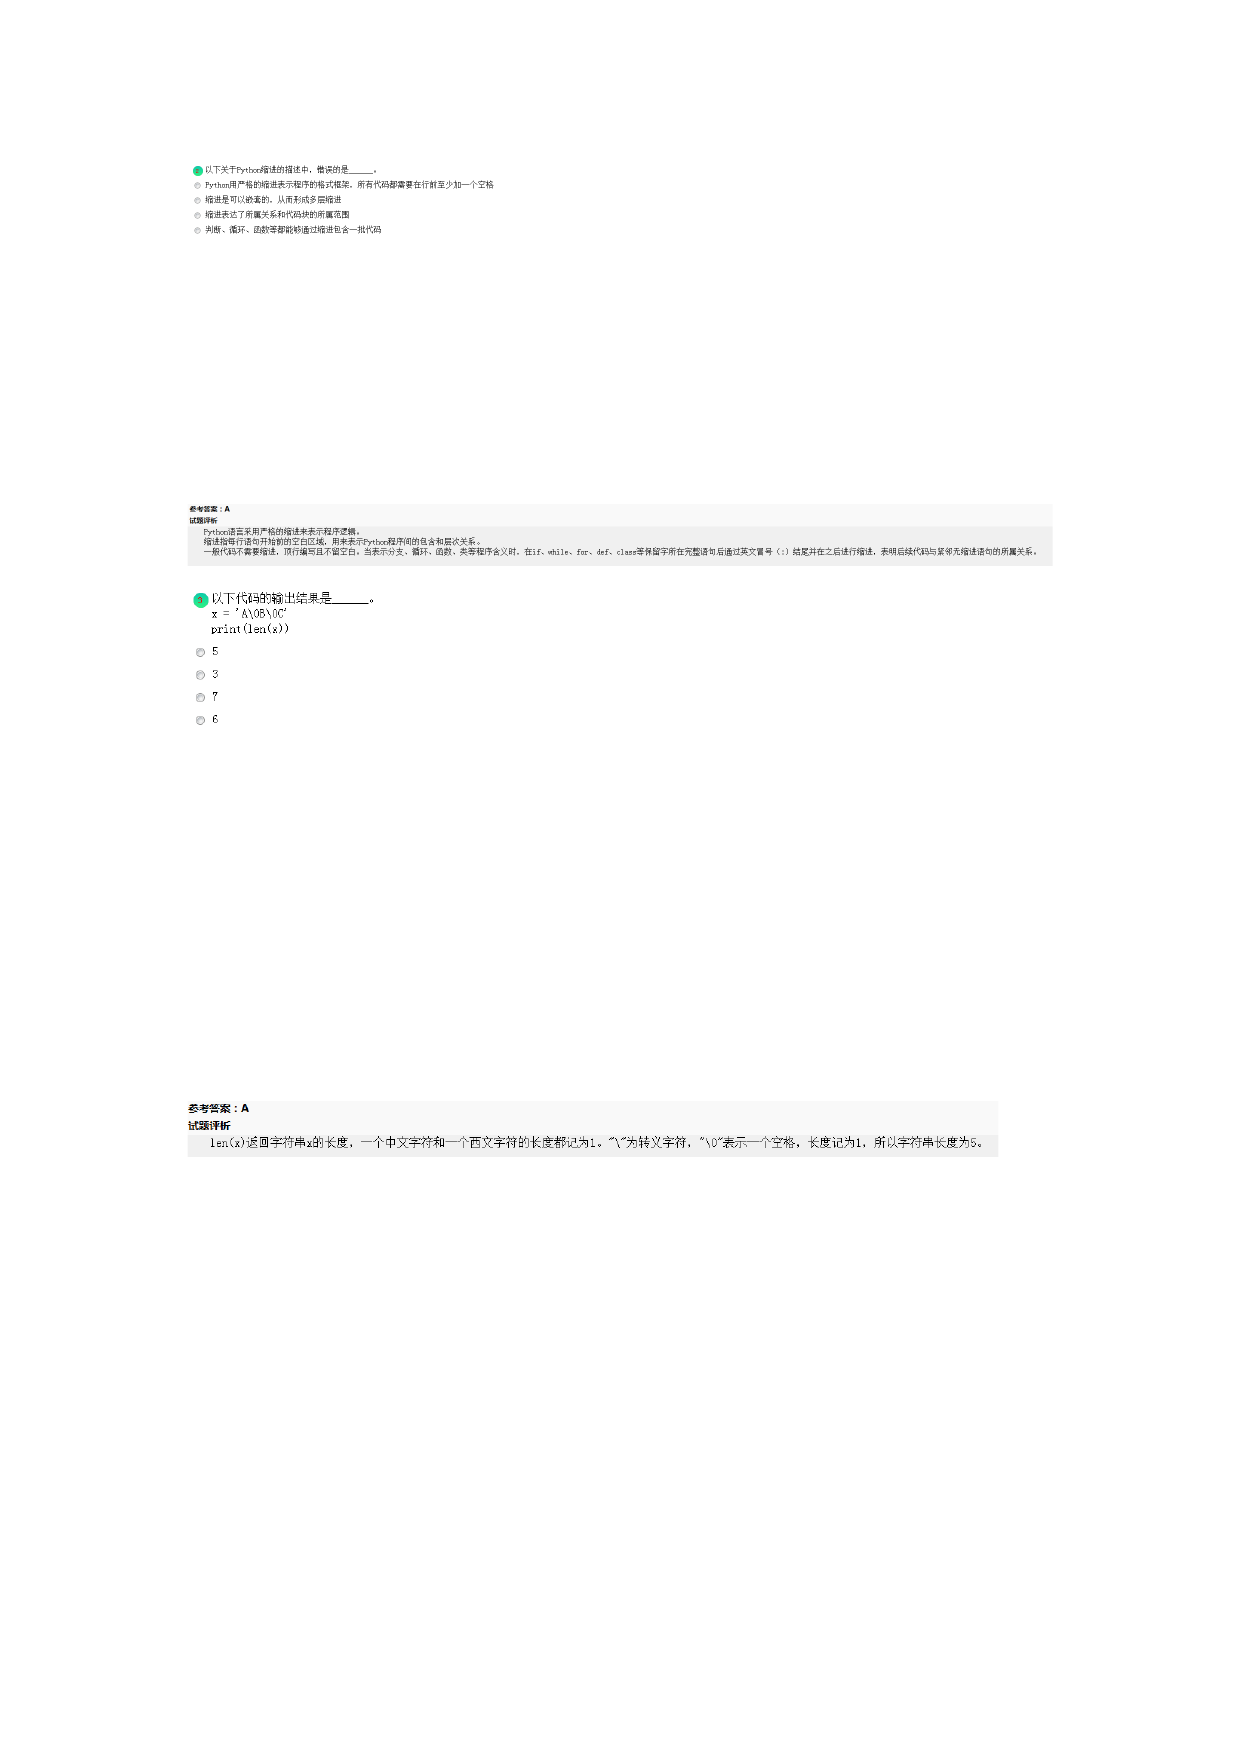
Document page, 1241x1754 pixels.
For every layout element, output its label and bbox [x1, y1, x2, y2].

picture [187, 162, 1053, 566]
picture [187, 584, 999, 1157]
